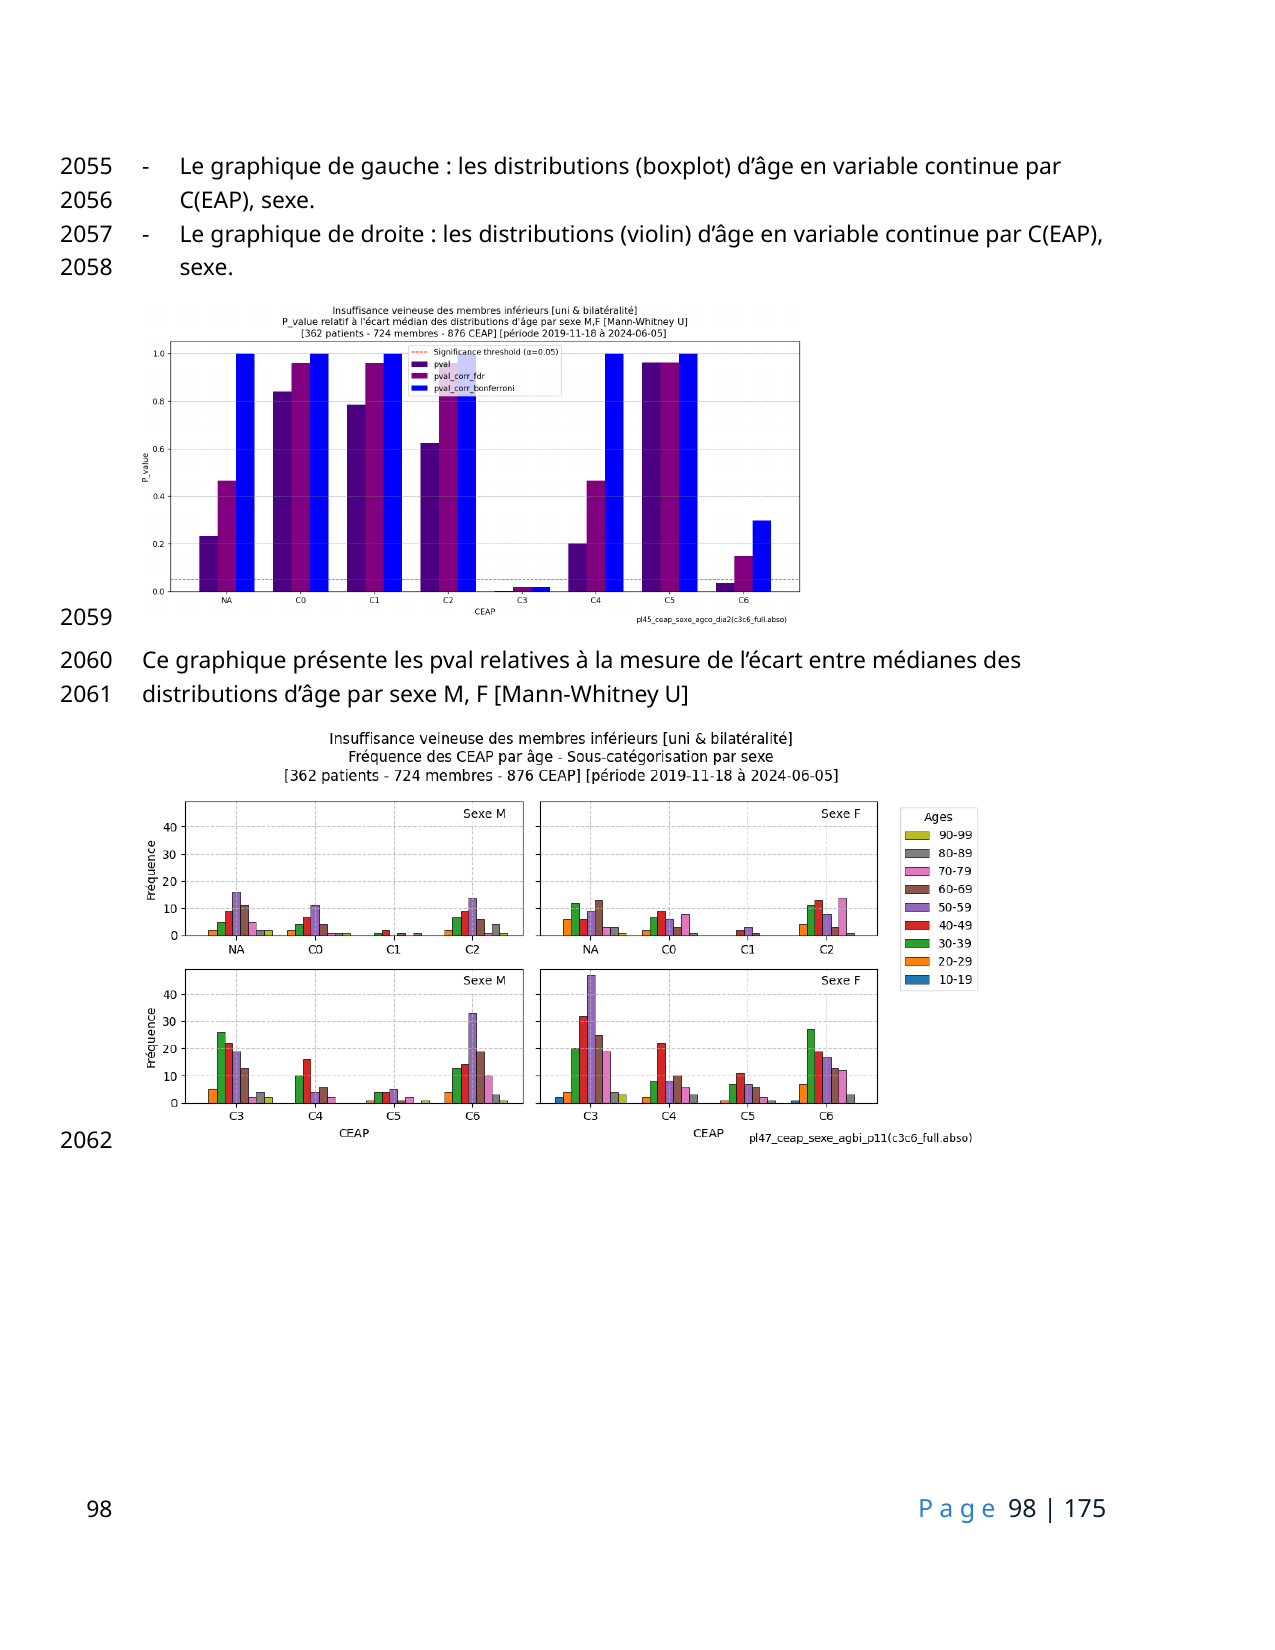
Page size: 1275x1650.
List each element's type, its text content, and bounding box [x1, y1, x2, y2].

list Le graphique de gauche : les distributions (boxplot) d’âge en variable continue par C(EAP), sexe. [142, 150, 1133, 215]
list Le graphique de droite : les distributions (violin) d’âge en variable continue par C(EAP), sexe. [142, 217, 1133, 282]
text Ce graphique présente les pval relatives à la mesure de l’écart entre médianes des distributions d’âge par sexe M, F [Mann-Whitney U] [142, 644, 1133, 709]
picture [141, 301, 802, 625]
picture [141, 728, 984, 1149]
